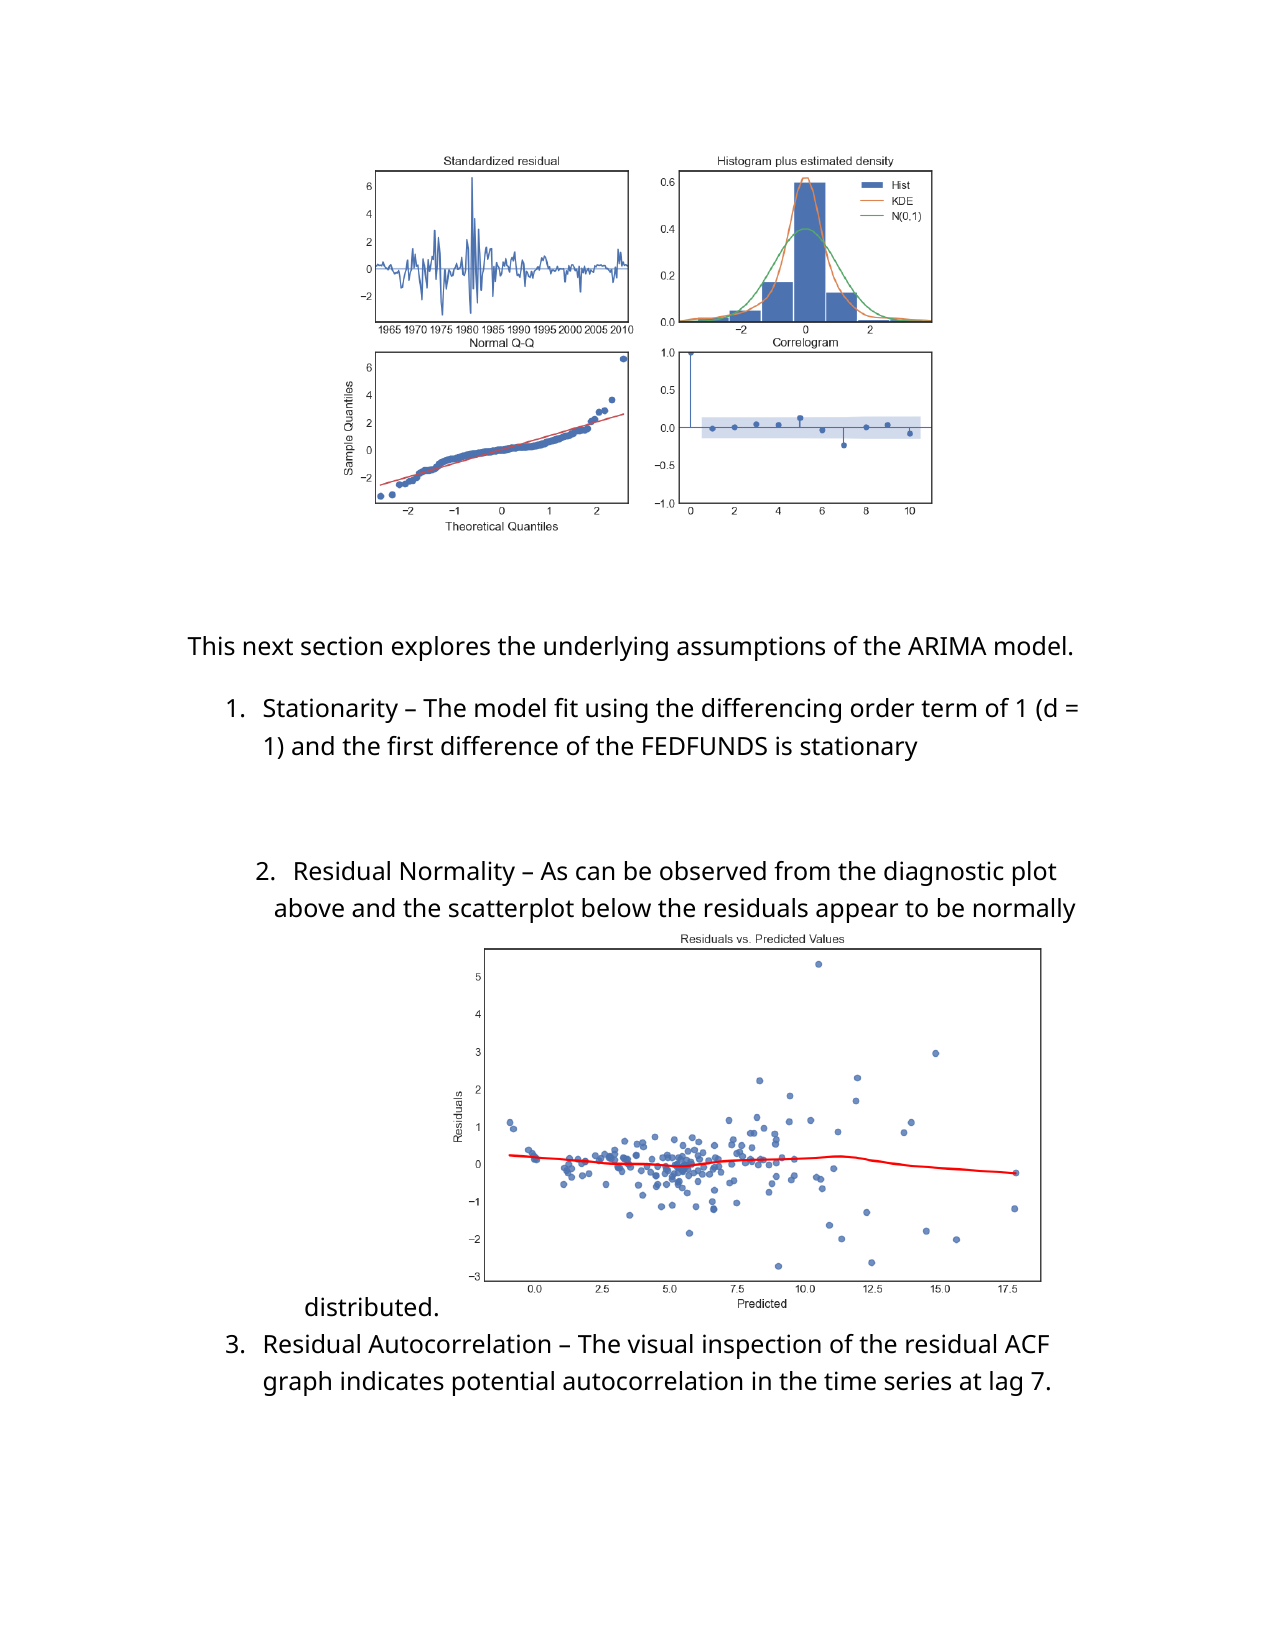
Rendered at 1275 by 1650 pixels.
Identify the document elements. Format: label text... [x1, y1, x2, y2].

picture [446, 928, 1047, 1316]
picture [337, 150, 938, 538]
list Stationarity – The model fit using the differencing order term of 1 (d = 1) and the first difference of the FEDFUNDS is stationary [225, 691, 1087, 762]
text This next section explores the underlying assumptions of the ARIMA model. [187, 629, 1087, 663]
list Residual Autocorrelation – The visual inspection of the residual ACF graph indicates potential autocorrelation in the time series at lag 7. [225, 1327, 1087, 1398]
